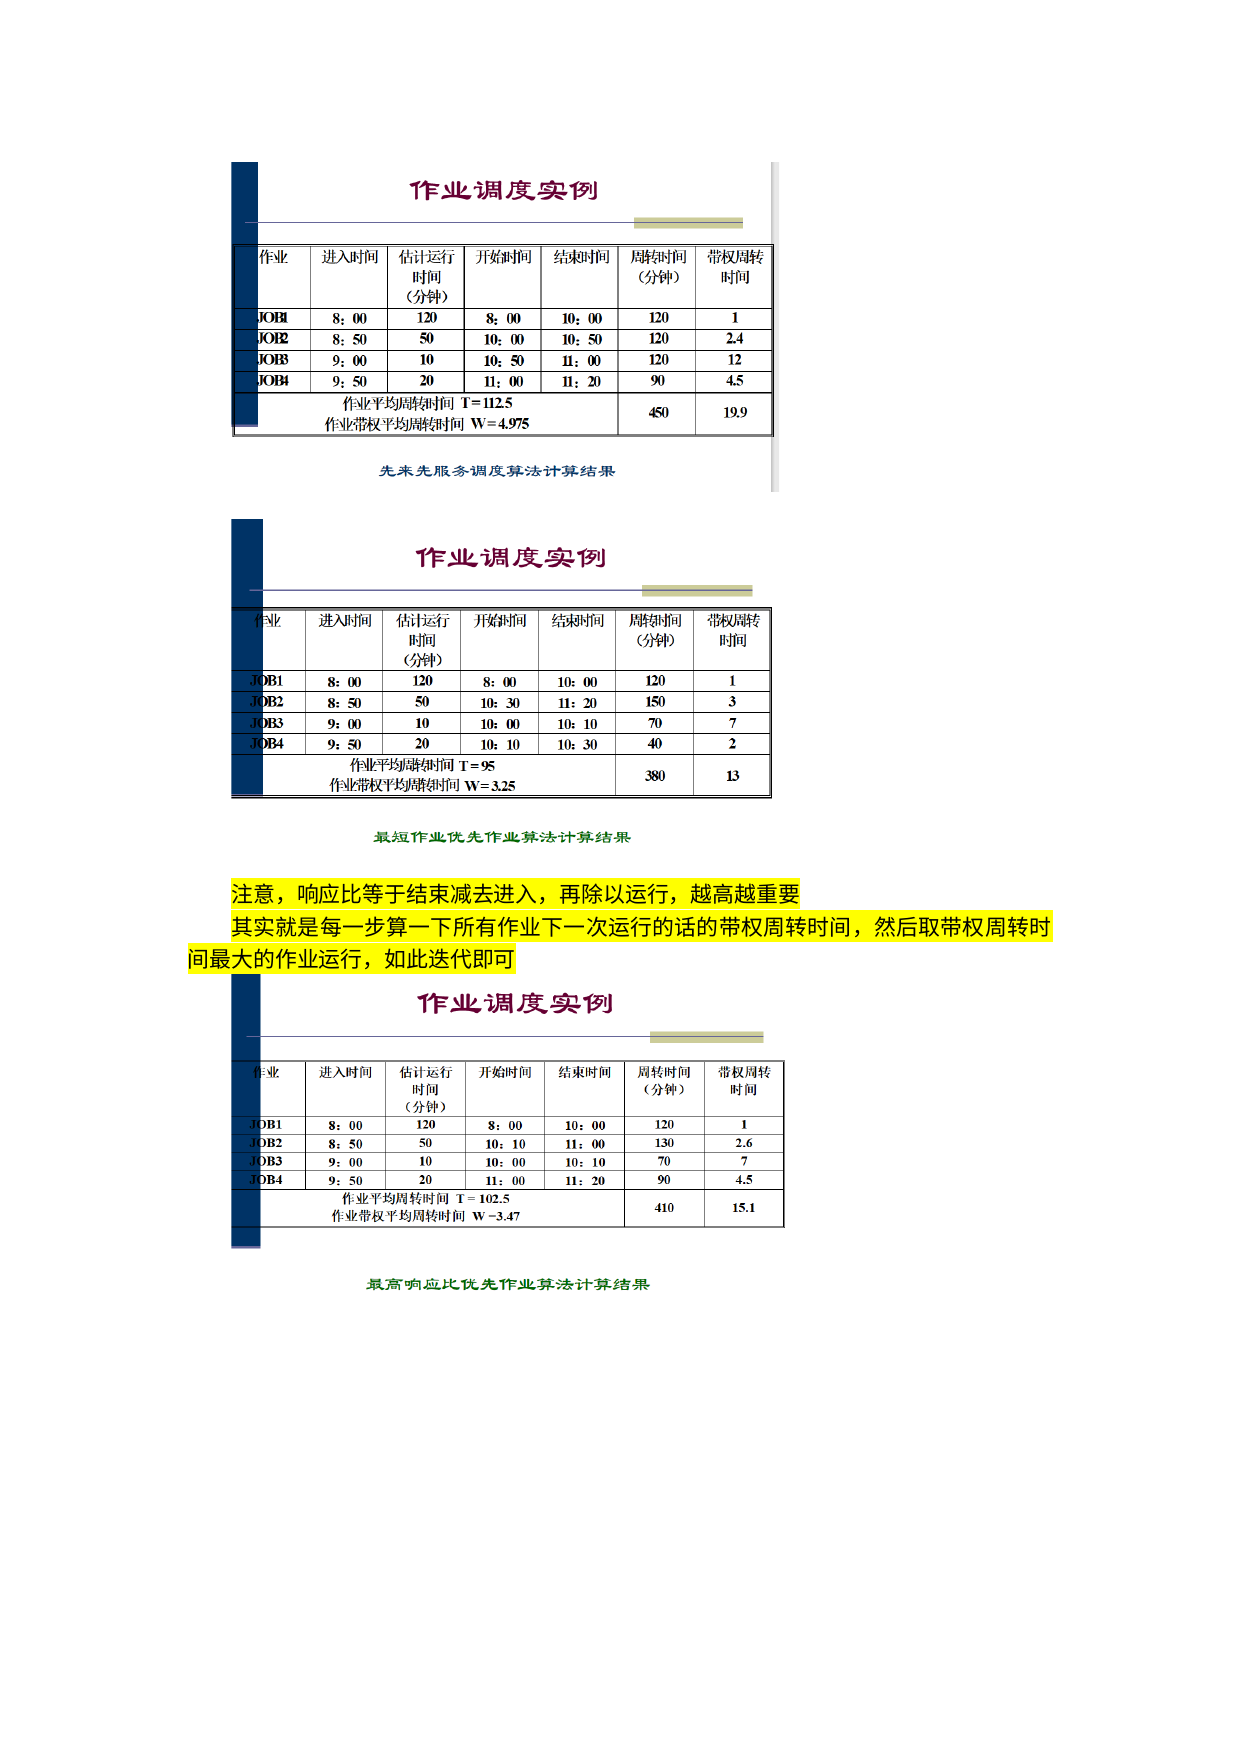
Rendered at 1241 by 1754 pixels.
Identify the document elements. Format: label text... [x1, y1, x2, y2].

picture [231, 519, 780, 857]
text 其实就是每一步算一下所有作业下一次运行的话的带权周转时间，然后取带权周转时间最大的作业运行，如此迭代即可 [187, 909, 1053, 974]
picture [231, 162, 780, 492]
picture [231, 974, 790, 1306]
text 注意，响应比等于结束减去进入，再除以运行，越高越重要 [187, 877, 1053, 909]
